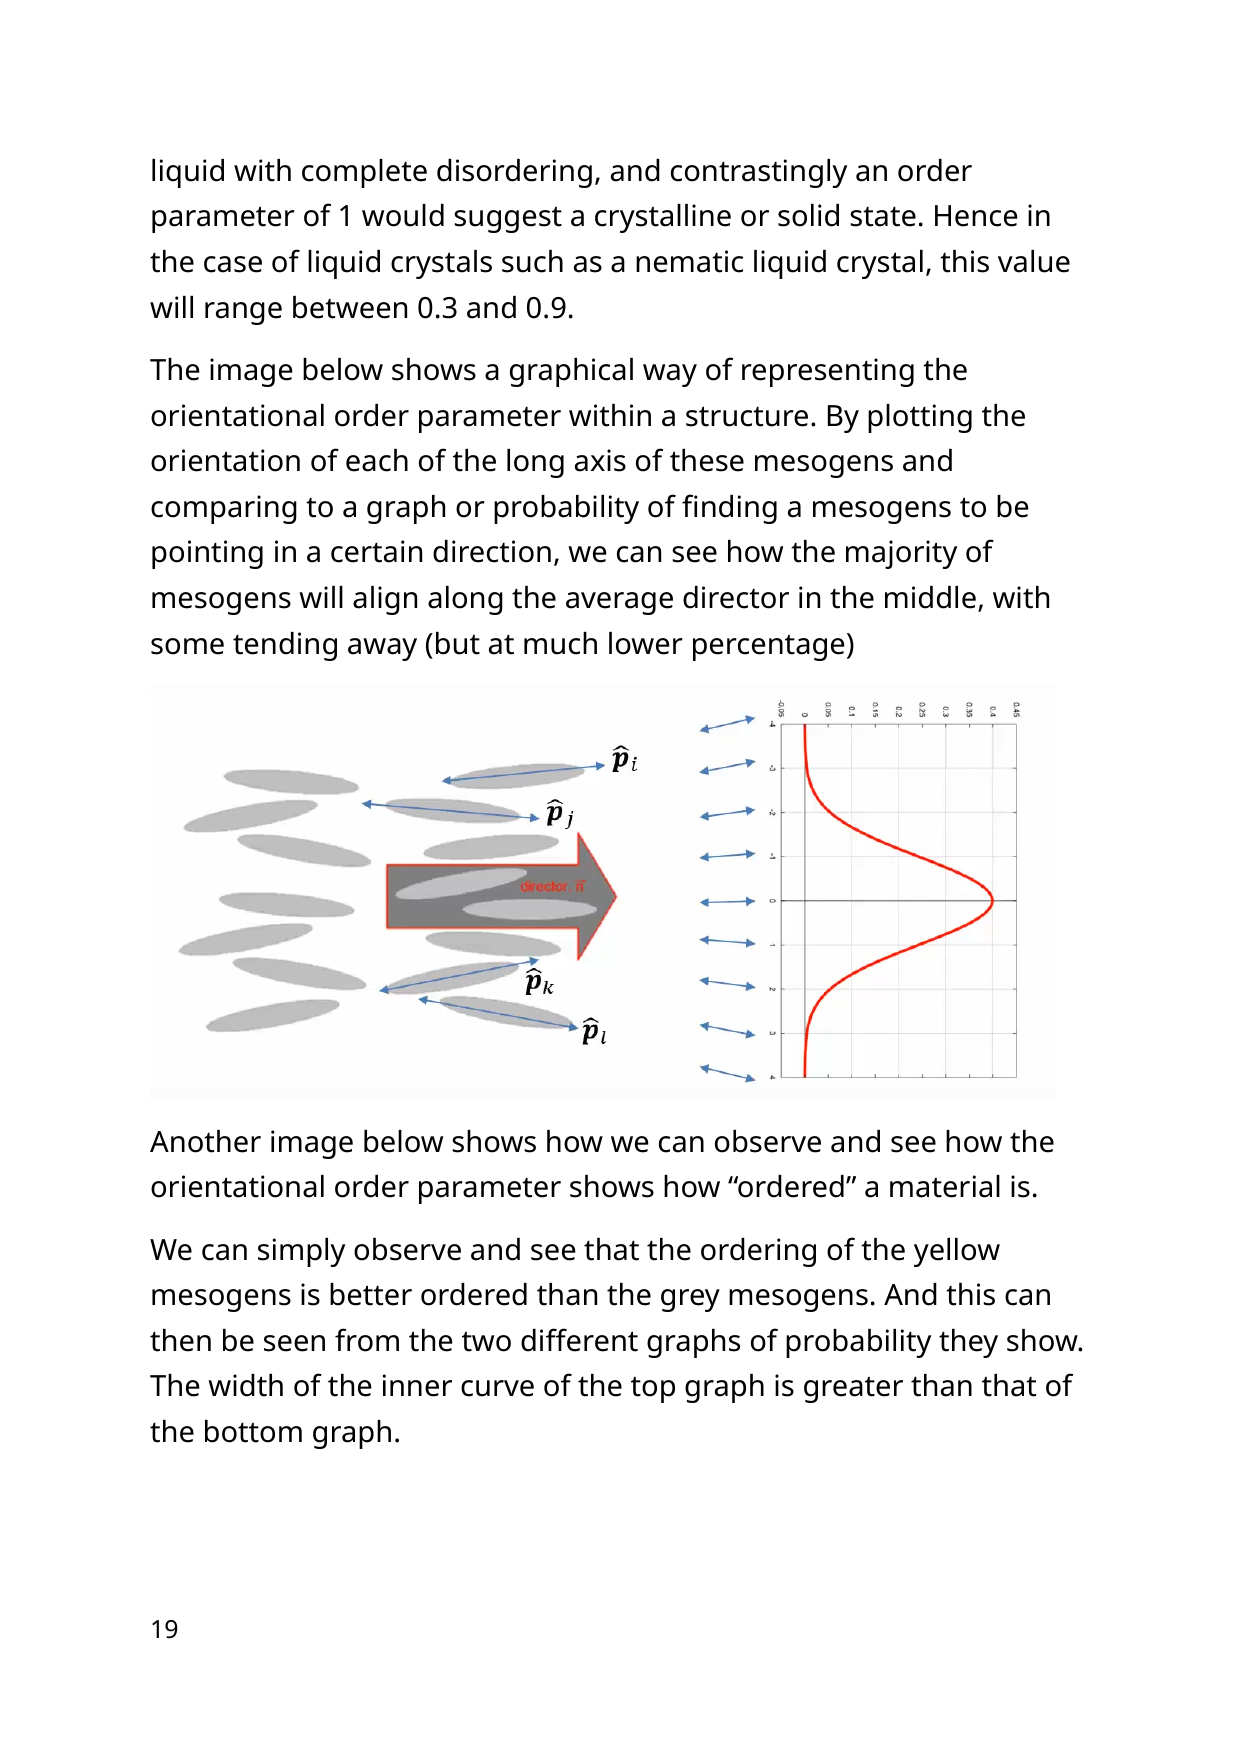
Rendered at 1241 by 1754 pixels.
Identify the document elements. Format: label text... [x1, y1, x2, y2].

text We can simply observe and see that the ordering of the yellow mesogens is better ordered than the grey mesogens. And this can then be seen from the two different graphs of probability they show. The width of the inner curve of the top graph is greater than that of the bottom graph. [150, 1229, 1090, 1451]
text Another image below shows how we can observe and see how the orientational order parameter shows how “ordered” a material is. [150, 1121, 1090, 1206]
text The image below shows a graphical way of representing the orientational order parameter within a structure. By plotting the orientation of each of the long axis of these mesogens and comparing to a graph or probability of finding a mesogens to be pointing in a certain direction, we can see how the majority of mesogens will align along the average director in the middle, with some tending away (but at much lower percentage) [150, 349, 1090, 663]
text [150, 150, 1090, 327]
picture [150, 685, 1055, 1099]
